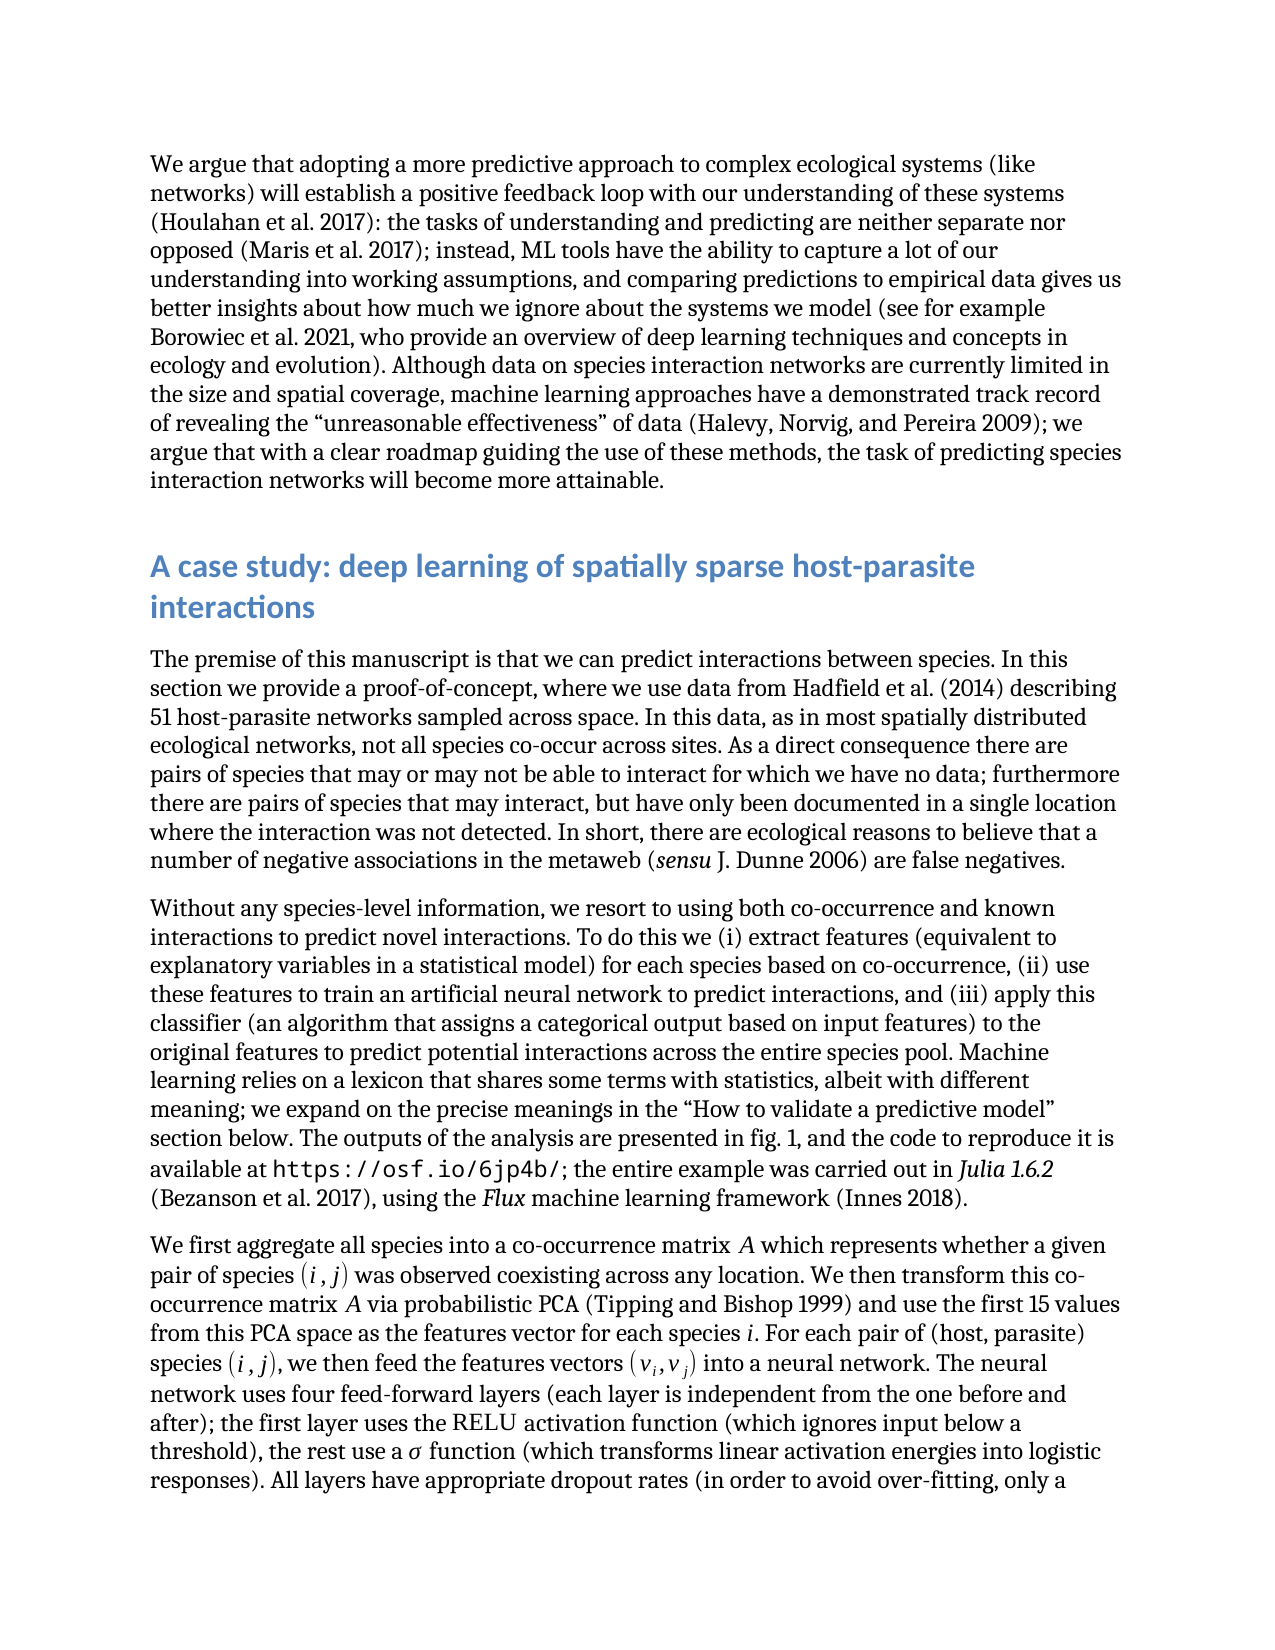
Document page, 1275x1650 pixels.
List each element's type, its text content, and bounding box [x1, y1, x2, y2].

text Without any species-level information, we resort to using both co-occurrence and known interactions to predict novel interactions. To do this we (i) extract features (equivalent to explanatory variables in a statistical model) for each species based on co-occurrence, (ii) use these features to train an artificial neural network to predict interactions, and (iii) apply this classifier (an algorithm that assigns a categorical output based on input features) to the original features to predict potential interactions across the entire species pool. Machine learning relies on a lexicon that shares some terms with statistics, albeit with different meaning; we expand on the precise meanings in the “How to validate a predictive model” section below. The outputs of the analysis are presented in fig. 1, and the code to reproduce it is available at https://osf.io/6jp4b/; the entire example was carried out in Julia 1.6.2 (Bezanson et al. 2017), using the Flux machine learning framework (Innes 2018). [150, 894, 1125, 1213]
text The premise of this manuscript is that we can predict interactions between species. In this section we provide a proof-of-concept, where we use data from Hadfield et al. (2014) describing 51 host-parasite networks sampled across space. In this data, as in most spatially distributed ecological networks, not all species co-occur across sites. As a direct consequence there are pairs of species that may or may not be able to interact for which we have no data; furthermore there are pairs of species that may interact, but have only been documented in a single location where the interaction was not detected. In short, there are ecological reasons to believe that a number of negative associations in the metaweb (sensu J. Dunne 2006) are false negatives. [150, 645, 1125, 875]
subtitle A case study: deep learning of spatially sparse host-parasite interactions [150, 545, 1125, 626]
text We argue that adopting a more predictive approach to complex ecological systems (like networks) will establish a positive feedback loop with our understanding of these systems (Houlahan et al. 2017): the tasks of understanding and predicting are neither separate nor opposed (Maris et al. 2017); instead, ML tools have the ability to capture a lot of our understanding into working assumptions, and comparing predictions to empirical data gives us better insights about how much we ignore about the systems we model (see for example Borowiec et al. 2021, who provide an overview of deep learning techniques and concepts in ecology and evolution). Although data on species interaction networks are currently limited in the size and spatial coverage, machine learning approaches have a demonstrated track record of revealing the “unreasonable effectiveness” of data (Halevy, Norvig, and Pereira 2009); we argue that with a clear roadmap guiding the use of these methods, the task of predicting species interaction networks will become more attainable. [150, 150, 1125, 495]
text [150, 1231, 1125, 1495]
